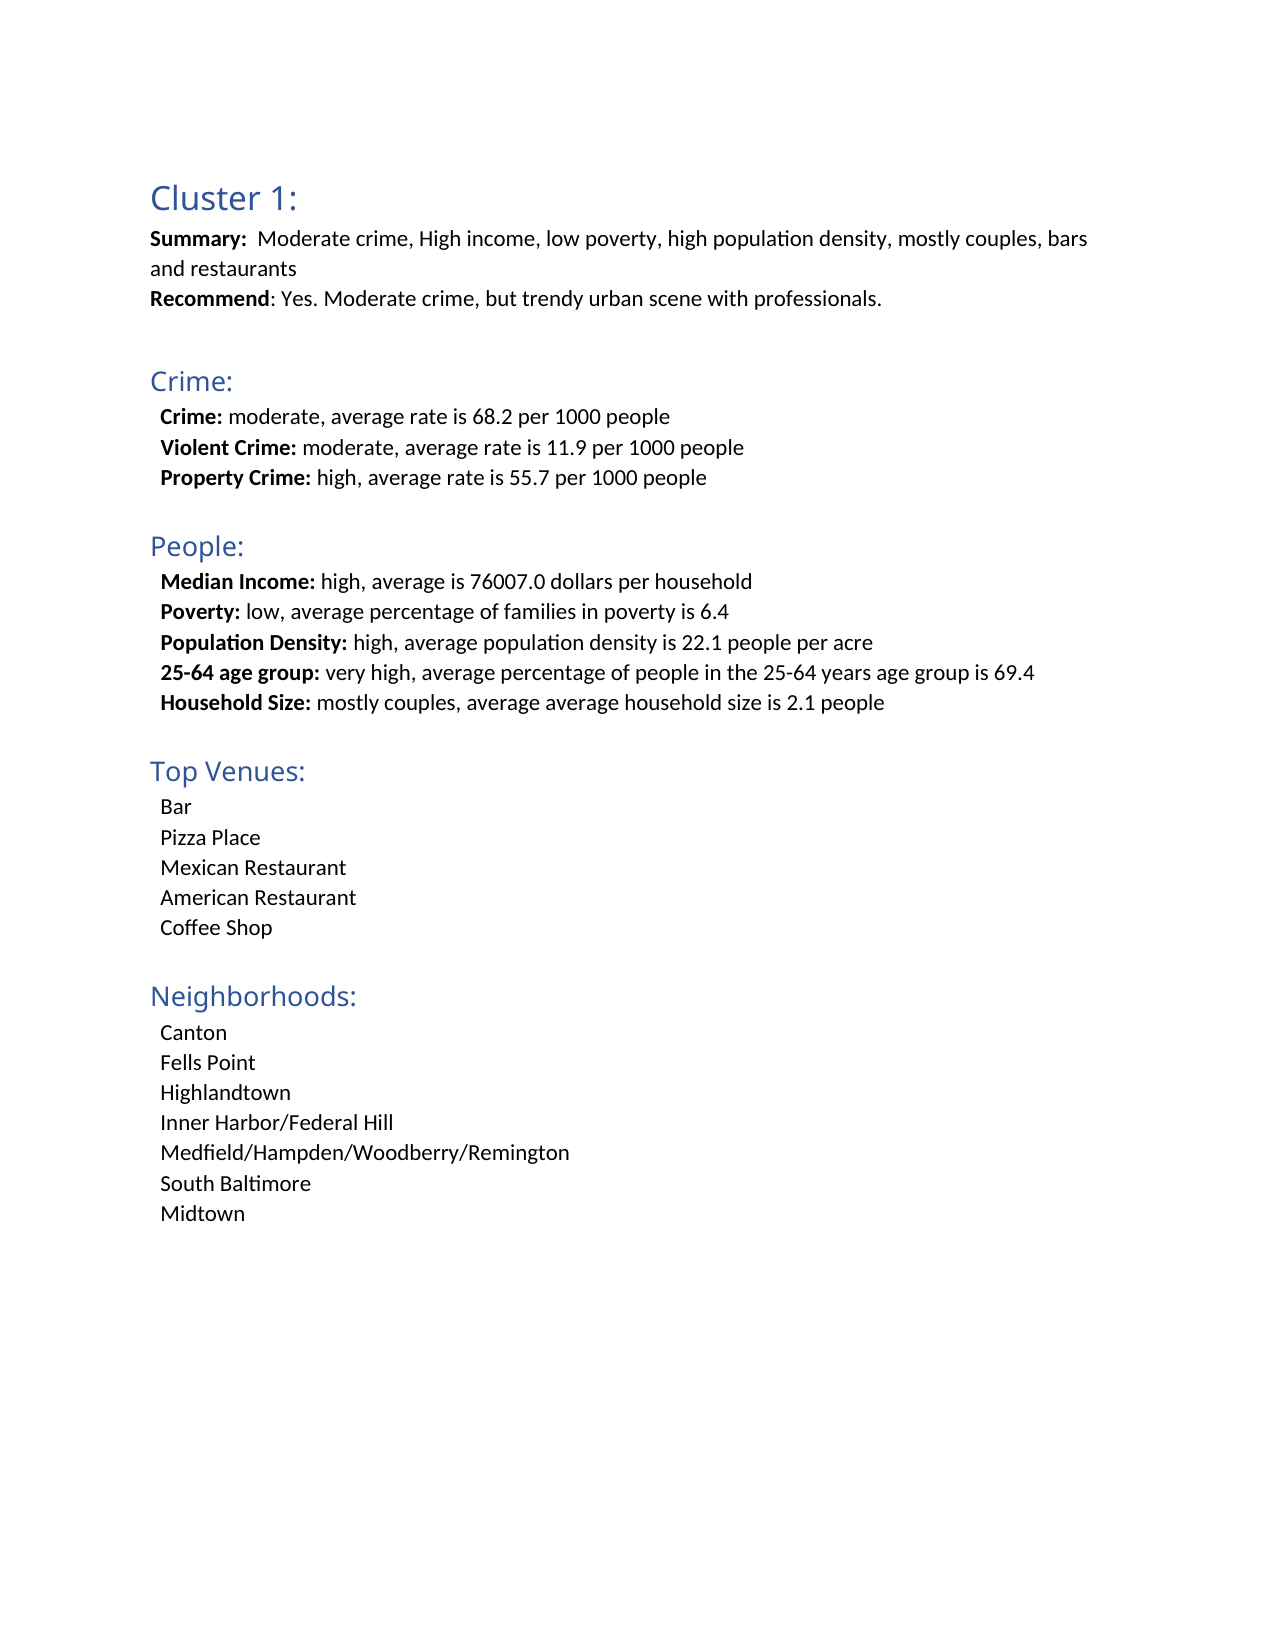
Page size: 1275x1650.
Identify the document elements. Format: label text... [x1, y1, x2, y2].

subtitle Crime: [150, 363, 1125, 399]
text Bar [150, 792, 1125, 821]
text Recommend: Yes. Moderate crime, but trendy urban scene with professionals. [150, 284, 1125, 312]
subtitle Neighborhoods: [150, 978, 1125, 1015]
text Fells Point [150, 1048, 1125, 1076]
text Inner Harbor/Federal Hill [150, 1108, 1125, 1136]
text Midtown [150, 1199, 1125, 1227]
text 25-64 age group: very high, average percentage of people in the 25-64 years age group is 69.4 [150, 658, 1125, 686]
text South Baltimore [150, 1169, 1125, 1197]
text Canton [150, 1018, 1125, 1046]
subtitle Cluster 1: [150, 175, 1125, 220]
text American Restaurant [150, 883, 1125, 911]
text Population Density: high, average population density is 22.1 people per acre [150, 628, 1125, 656]
text Violent Crime: moderate, average rate is 11.9 per 1000 people [150, 433, 1125, 461]
subtitle People: [150, 527, 1125, 564]
subtitle Top Venues: [150, 753, 1125, 789]
text Household Size: mostly couples, average average household size is 2.1 people [150, 688, 1125, 716]
text Property Crime: high, average rate is 55.7 per 1000 people [150, 463, 1125, 491]
text Pizza Place [150, 823, 1125, 851]
text Medfield/Hampden/Woodberry/Remington [150, 1138, 1125, 1167]
text Coffee Shop [150, 913, 1125, 941]
text Summary: Moderate crime, High income, low poverty, high population density, mostly couples, bars and restaurants [150, 224, 1125, 282]
text Crime: moderate, average rate is 68.2 per 1000 people [150, 402, 1125, 431]
text Poverty: low, average percentage of families in poverty is 6.4 [150, 597, 1125, 626]
text Highlandtown [150, 1078, 1125, 1106]
text Median Income: high, average is 76007.0 dollars per household [150, 567, 1125, 595]
text Mexican Restaurant [150, 853, 1125, 881]
